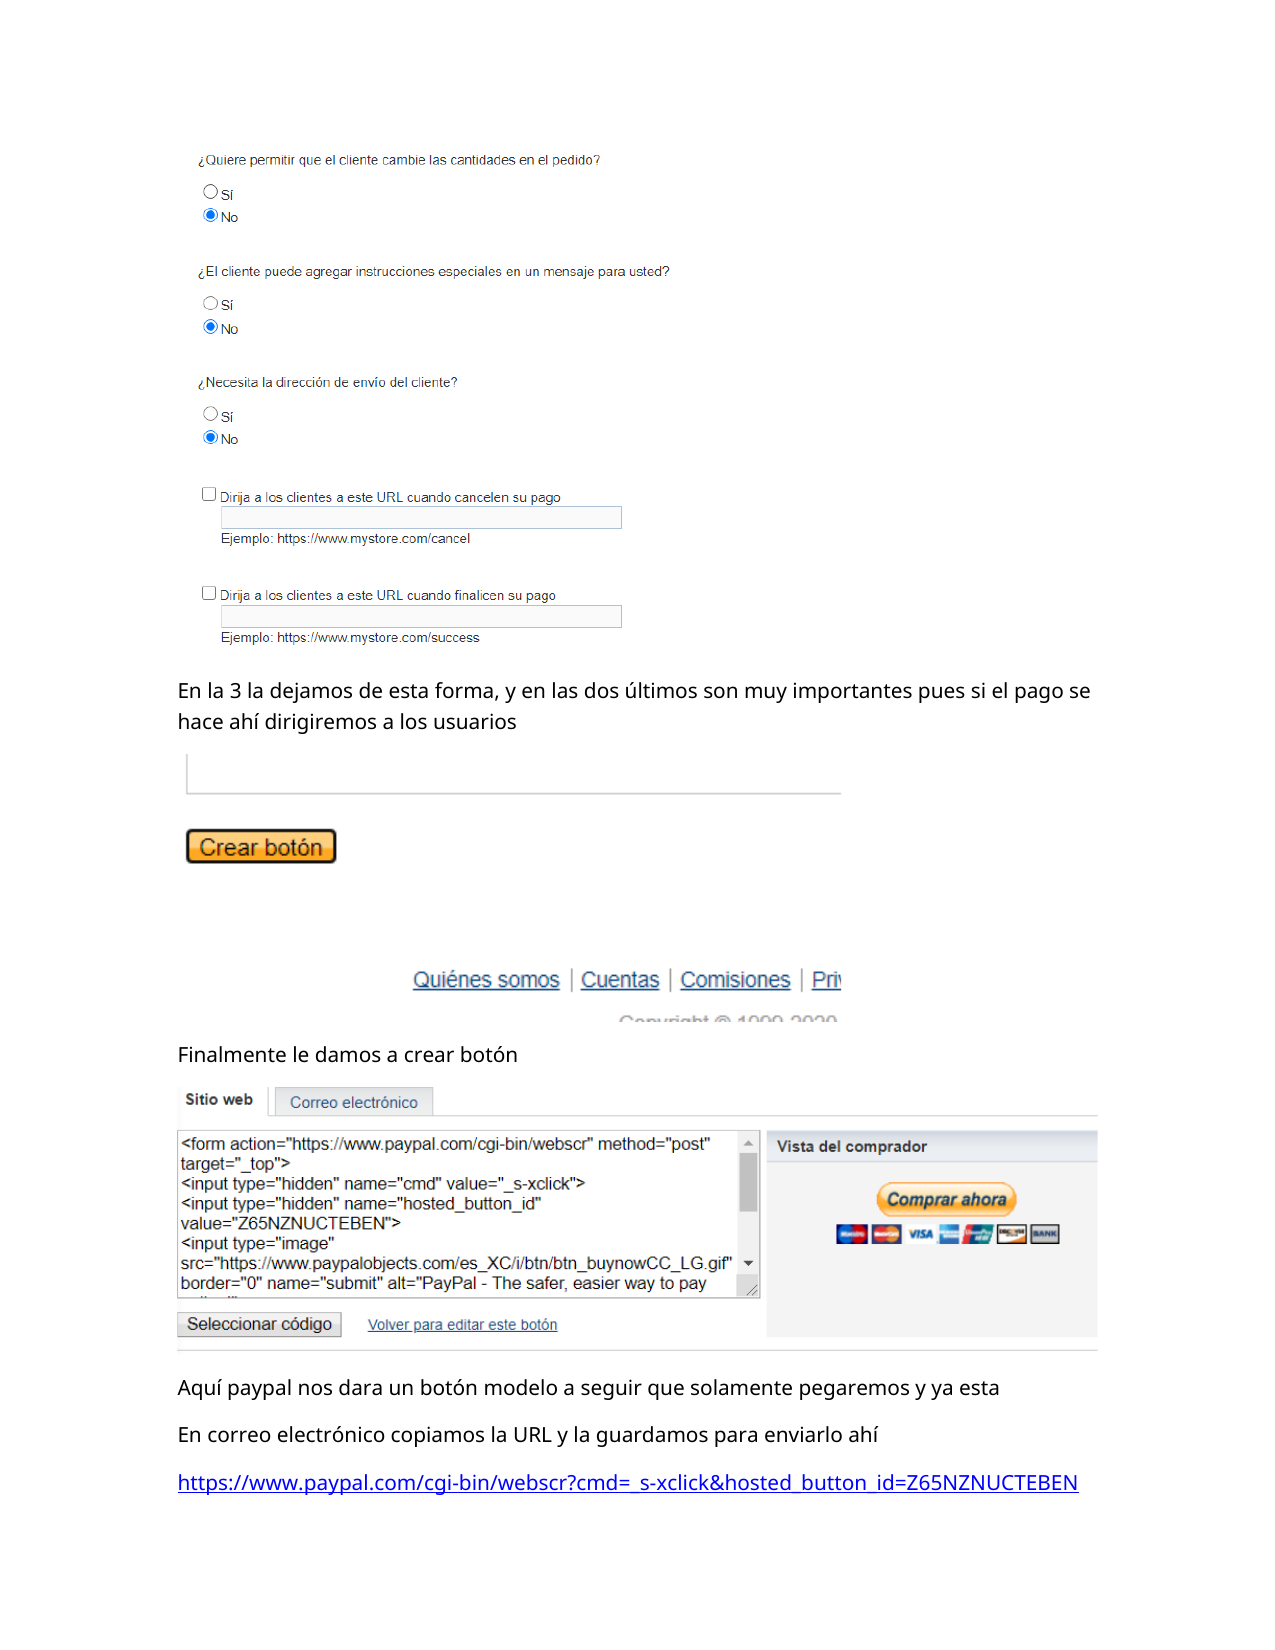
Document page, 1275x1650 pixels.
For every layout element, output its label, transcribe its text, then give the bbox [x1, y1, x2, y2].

picture [177, 1087, 1098, 1355]
text En la 3 la dejamos de esta forma, y en las dos últimos son muy importantes pues si el pago se hace ahí dirigiremos a los usuarios [177, 676, 1098, 736]
picture [177, 147, 733, 658]
text En correo electrónico copiamos la URL y la guardamos para enviarlo ahí [177, 1420, 1098, 1449]
text Finalmente le damos a crear botón [177, 1040, 1098, 1069]
text Aquí paypal nos dara un botón modelo a seguir que solamente pegaremos y ya esta [177, 1373, 1098, 1402]
picture [177, 754, 842, 1022]
text https://www.paypal.com/cgi-bin/webscr?cmd=_s-xclick&hosted_button_id=Z65NZNUCTEBEN [177, 1468, 1098, 1496]
